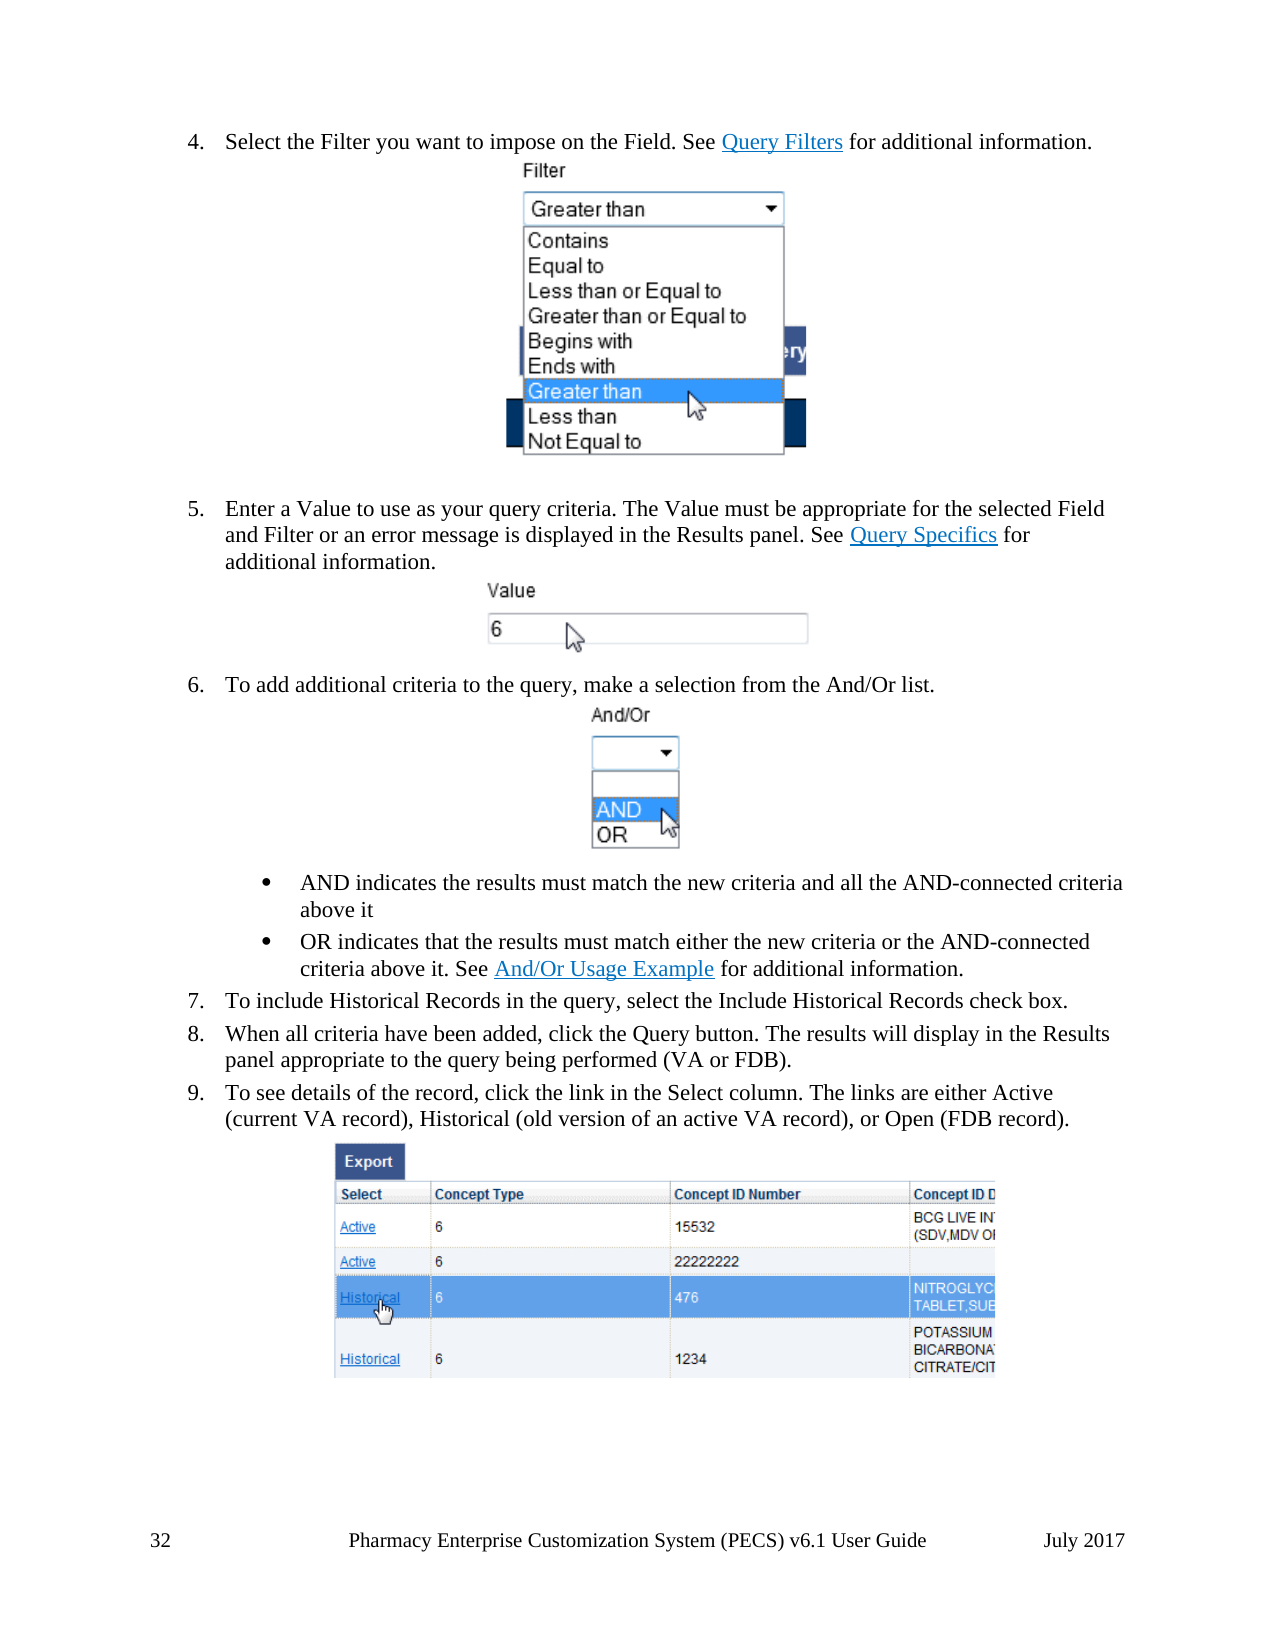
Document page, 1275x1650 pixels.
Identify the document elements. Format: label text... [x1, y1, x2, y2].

list OR indicates that the results must match either the new criteria or the AND-connected criteria above it. See And/Or Usage Example for additional information. [262, 928, 1125, 981]
picture [506, 154, 807, 471]
list Enter a Value to use as your query criteria. The Value must be appropriate for the selected Field and Filter or an error message is displayed in the Results panel. See Query Specifics for additional information. [187, 495, 1125, 574]
list To add additional criteria to the query, make a selection from the And/Or list. [187, 671, 1125, 697]
picture [317, 1131, 996, 1378]
list When all criteria have been added, click the Query button. The results will display in the Results panel appropriate to the query being performed (VA or FDB). [187, 1020, 1125, 1072]
picture [584, 697, 691, 863]
picture [463, 574, 812, 665]
list To include Historical Records in the query, select the Include Historical Records check box. [187, 987, 1125, 1013]
list To see details of the record, click the link in the Select column. The links are either Active (current VA record), Historical (old version of an active VA record), or Open (FDB record). [187, 1079, 1125, 1131]
list Select the Filter you want to impose on the Field. See Query Filters for additional information. [187, 128, 1125, 154]
list AND indicates the results must match the new criteria and all the AND-connected criteria above it [262, 869, 1125, 922]
